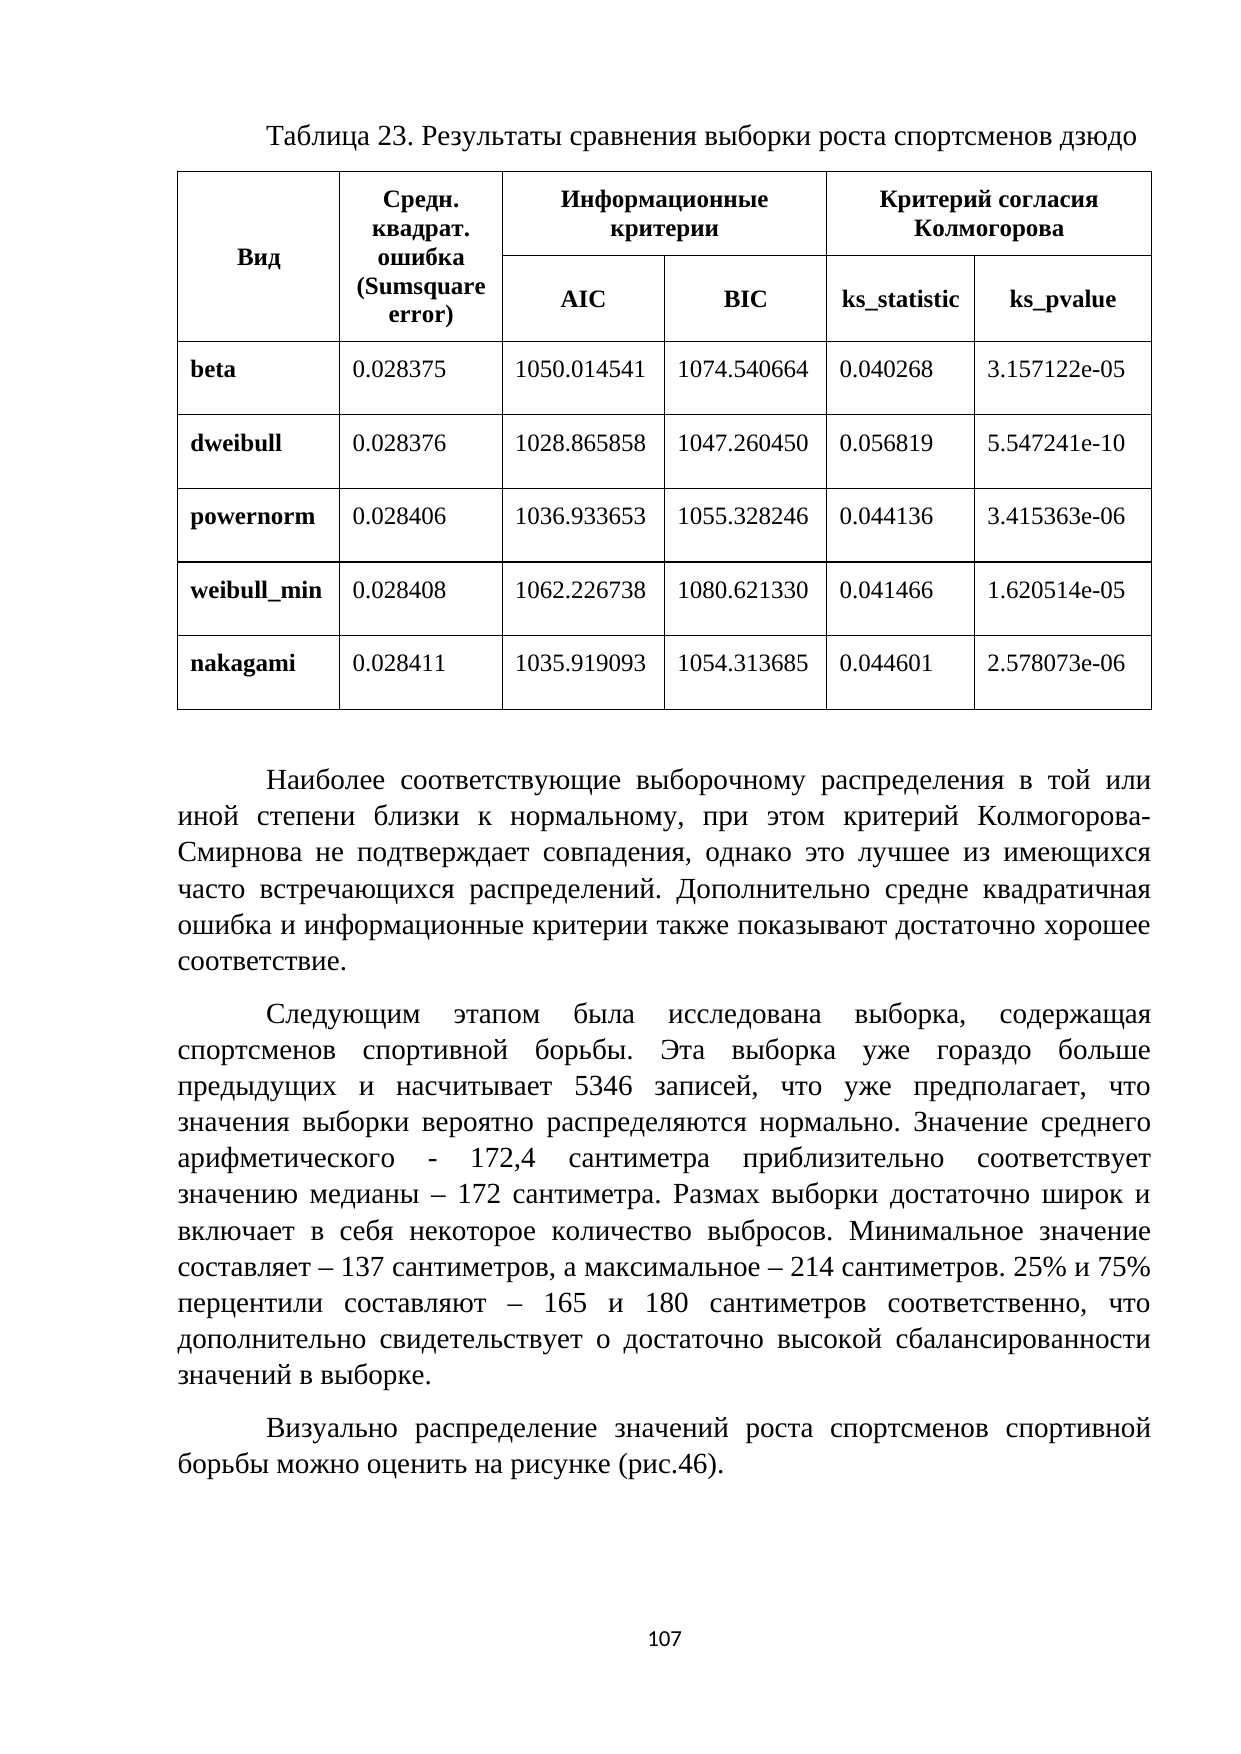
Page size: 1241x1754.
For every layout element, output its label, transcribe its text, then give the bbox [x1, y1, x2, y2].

text Следующим этапом была исследована выборка, содержащая спортсменов спортивной борьбы. Эта выборка уже гораздо больше предыдущих и насчитывает 5346 записей, что уже предполагает, что значения выборки вероятно распределяются нормально. Значение среднего арифметического - 172,4 сантиметра приблизительно соответствует значению медианы – 172 сантиметра. Размах выборки достаточно широк и включает в себя некоторое количество выбросов. Минимальное значение составляет – 137 сантиметров, а максимальное – 214 сантиметров. 25% и 75% перцентили составляют – 165 и 180 сантиметров соответственно, что дополнительно свидетельствует о достаточно высокой сбалансированности значений в выборке. [177, 996, 1152, 1391]
table_cell weibull_min [178, 563, 339, 635]
table_cell 0.028376 [340, 415, 502, 488]
table_cell 5.547241e-10 [975, 415, 1151, 488]
table_cell 0.028408 [340, 563, 502, 635]
table_cell ks_pvalue [975, 256, 1151, 341]
table_cell 0.028411 [340, 636, 502, 708]
table_cell AIC [503, 256, 664, 341]
text Наиболее соответствующие выборочному распределения в той или иной степени близки к нормальному, при этом критерий Колмогорова-Смирнова не подтверждает совпадения, однако это лучшее из имеющихся часто встречающихся распределений. Дополнительно средне квадратичная ошибка и информационные критерии также показывают достаточно хорошее соответствие. [177, 762, 1152, 977]
table_cell BIC [665, 256, 826, 341]
text Визуально распределение значений роста спортсменов спортивной борьбы можно оценить на рисунке (рис.46). [177, 1410, 1152, 1480]
table_header Информационные критерии [503, 172, 826, 254]
table_cell 0.044601 [827, 636, 974, 708]
table_cell 0.028406 [340, 489, 502, 561]
table_header Средн. квадрат. ошибка (Sumsquare error) [340, 172, 502, 341]
table_cell 1074.540664 [665, 342, 826, 414]
table_cell 1047.260450 [665, 415, 826, 488]
table_cell 1080.621330 [665, 563, 826, 635]
table_cell powernorm [178, 489, 339, 561]
table_cell 3.157122e-05 [975, 342, 1151, 414]
table_cell 1062.226738 [503, 563, 664, 635]
table_cell 0.028375 [340, 342, 502, 414]
table_cell 1.620514e-05 [975, 563, 1151, 635]
table_cell 0.041466 [827, 563, 974, 635]
table_cell dweibull [178, 415, 339, 488]
table_cell 0.040268 [827, 342, 974, 414]
table_header Вид [178, 172, 339, 341]
table_cell 1036.933653 [503, 489, 664, 561]
text Таблица 23. Результаты сравнения выборки роста спортсменов дзюдо [177, 118, 1152, 152]
table_cell 0.056819 [827, 415, 974, 488]
table_cell 1035.919093 [503, 636, 664, 708]
table_cell 1055.328246 [665, 489, 826, 561]
table_cell 1054.313685 [665, 636, 826, 708]
table_header Критерий согласия Колмогорова [827, 172, 1151, 254]
table_cell beta [178, 342, 339, 414]
table_cell 1028.865858 [503, 415, 664, 488]
table_cell nakagami [178, 636, 339, 708]
table_cell 1050.014541 [503, 342, 664, 414]
table_cell 2.578073e-06 [975, 636, 1151, 708]
table_cell ks_statistic [827, 256, 974, 341]
table_cell 0.044136 [827, 489, 974, 561]
table_cell 3.415363e-06 [975, 489, 1151, 561]
